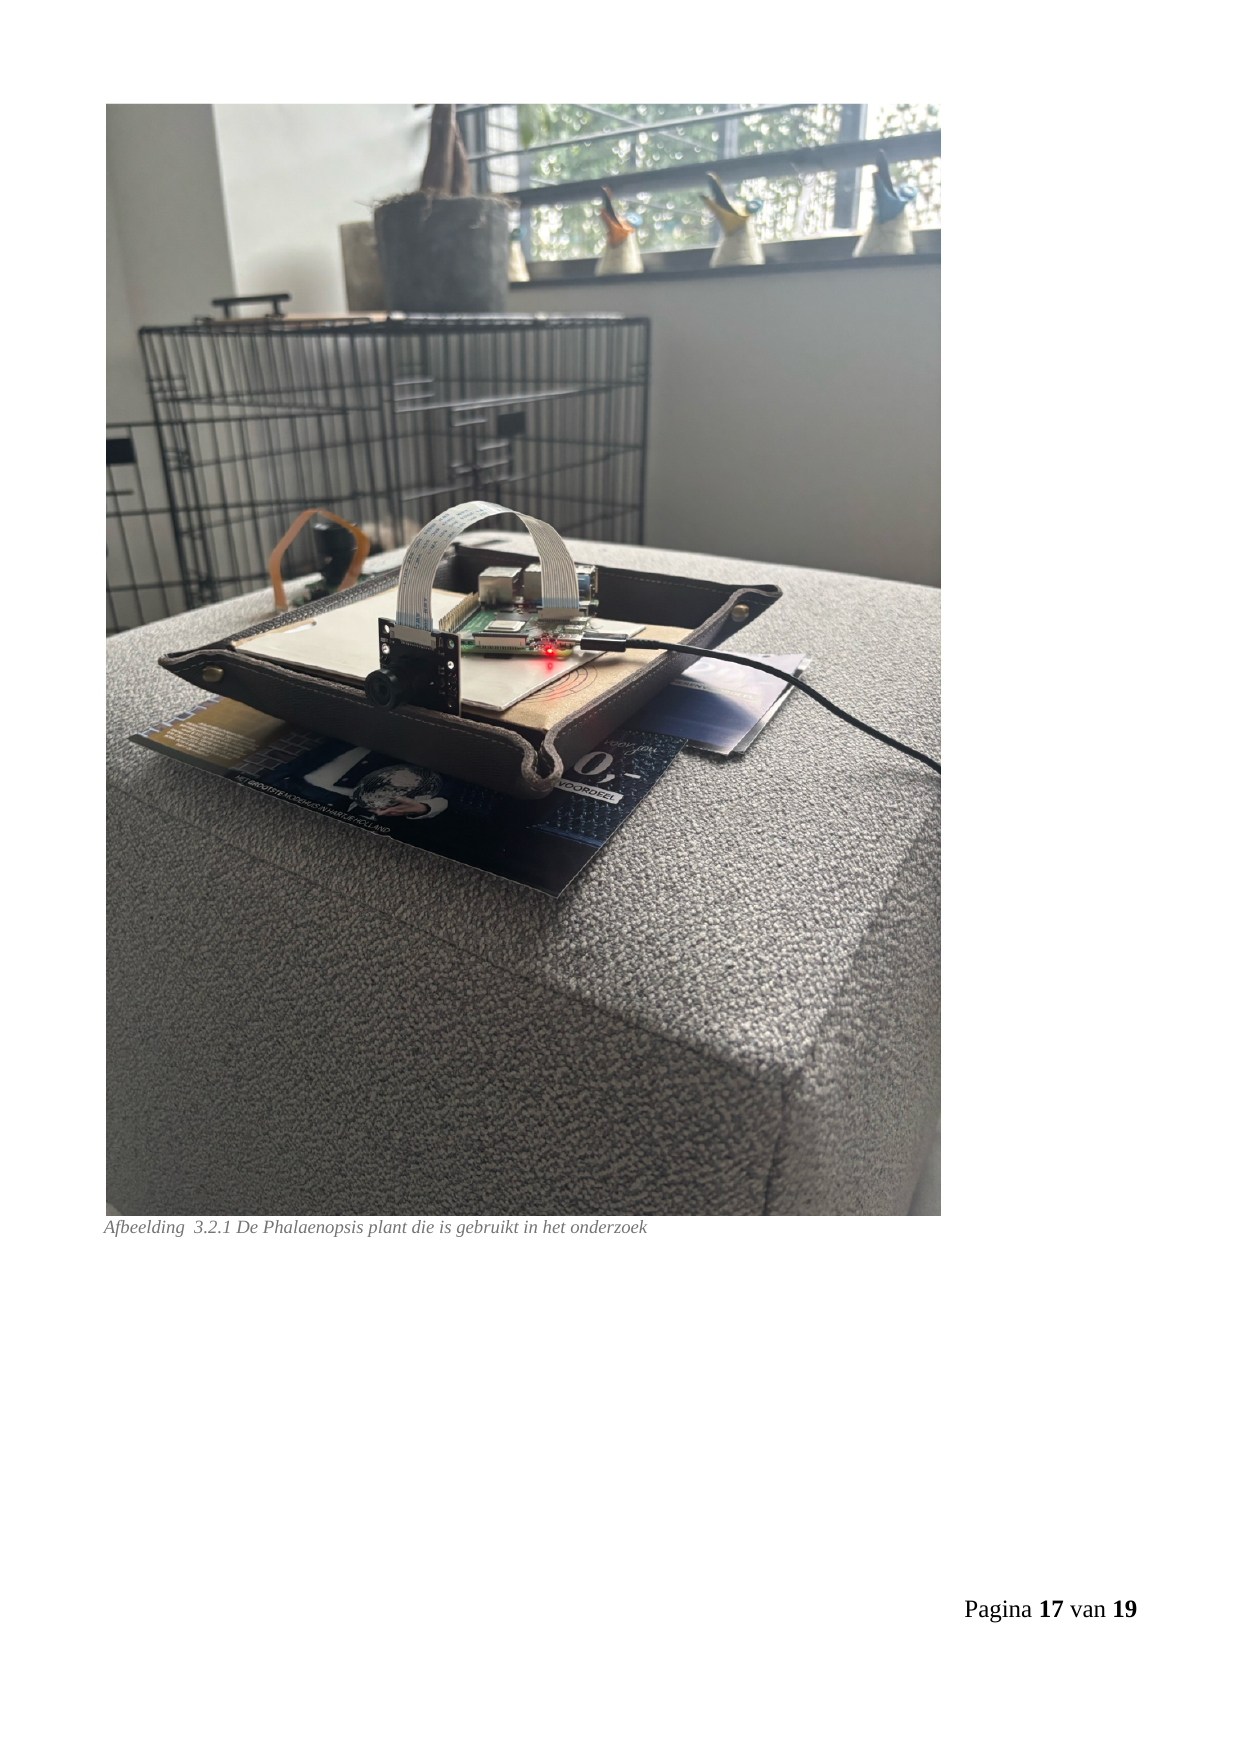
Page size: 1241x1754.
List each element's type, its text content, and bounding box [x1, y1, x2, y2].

text Afbeelding 3.2.1 De Phalaenopsis plant die is gebruikt in het onderzoek [103, 1216, 1137, 1238]
picture [106, 105, 941, 1215]
